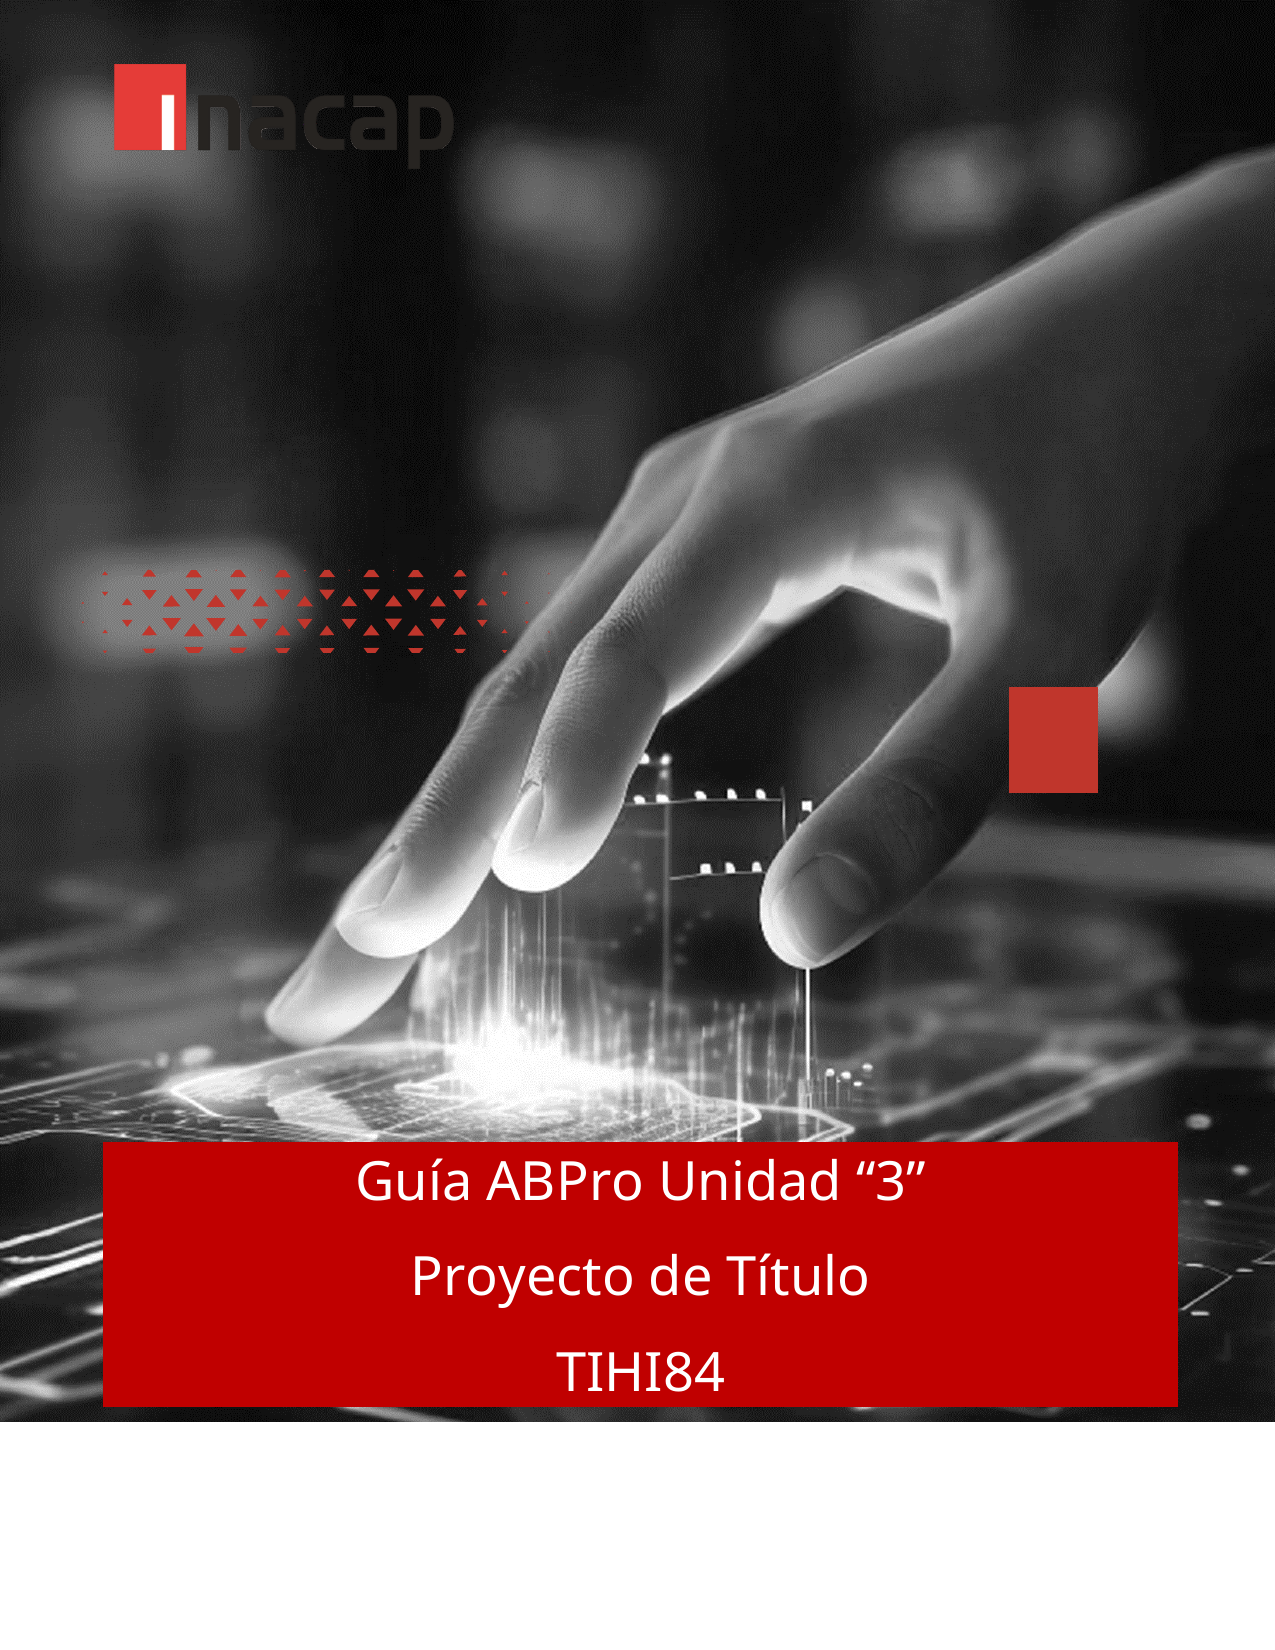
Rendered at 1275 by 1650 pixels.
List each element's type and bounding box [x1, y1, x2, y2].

picture [0, 0, 1275, 1422]
